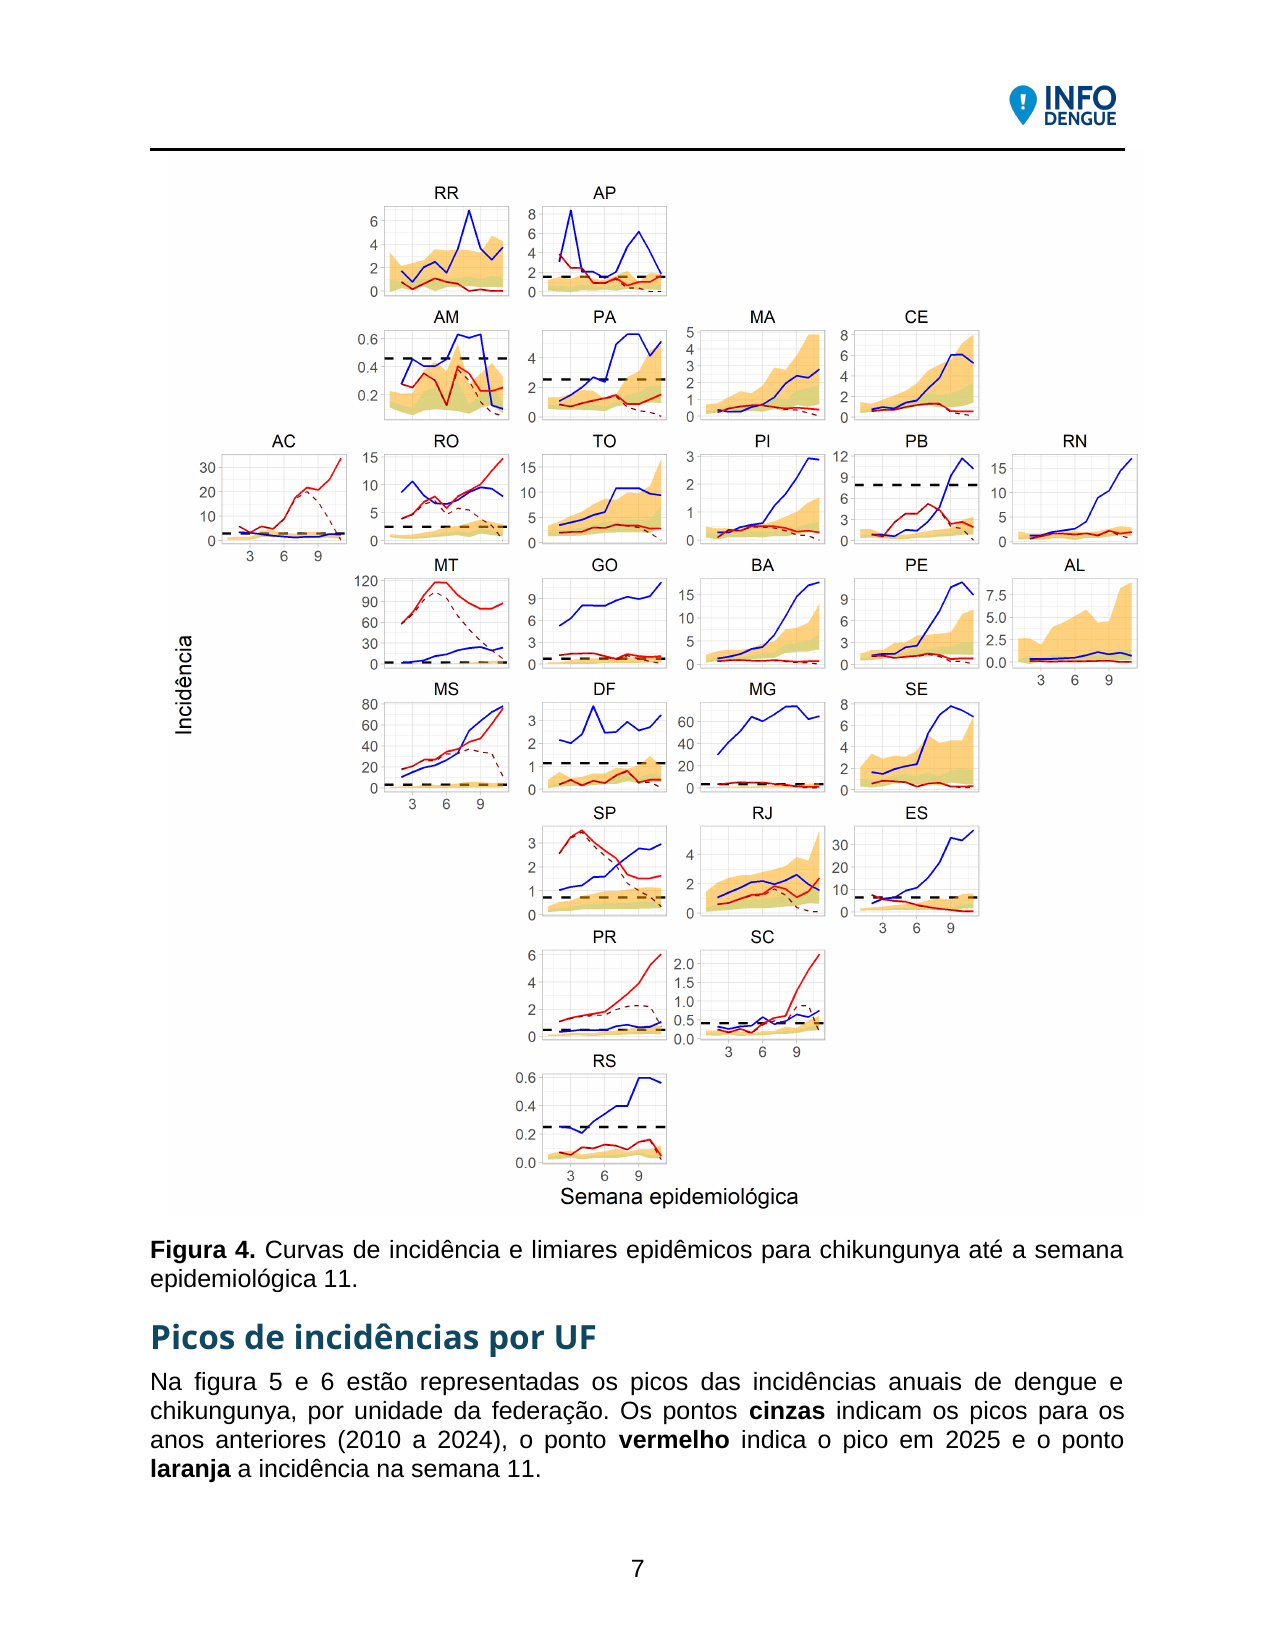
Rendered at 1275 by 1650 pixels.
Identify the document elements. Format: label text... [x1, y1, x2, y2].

text Figura 4. Curvas de incidência e limiares epidêmicos para chikungunya até a semana epidemiológica 11. [150, 1235, 1125, 1293]
picture [1000, 75, 1125, 136]
subtitle Picos de incidências por UF [150, 1314, 1125, 1359]
picture [168, 150, 1144, 1215]
text Na figura 5 e 6 estão representadas os picos das incidências anuais de dengue e chikungunya, por unidade da federação. Os pontos cinzas indicam os picos para os anos anteriores (2010 a 2024), o ponto vermelho indica o pico em 2025 e o ponto laranja a incidência na semana 11. [150, 1367, 1125, 1482]
